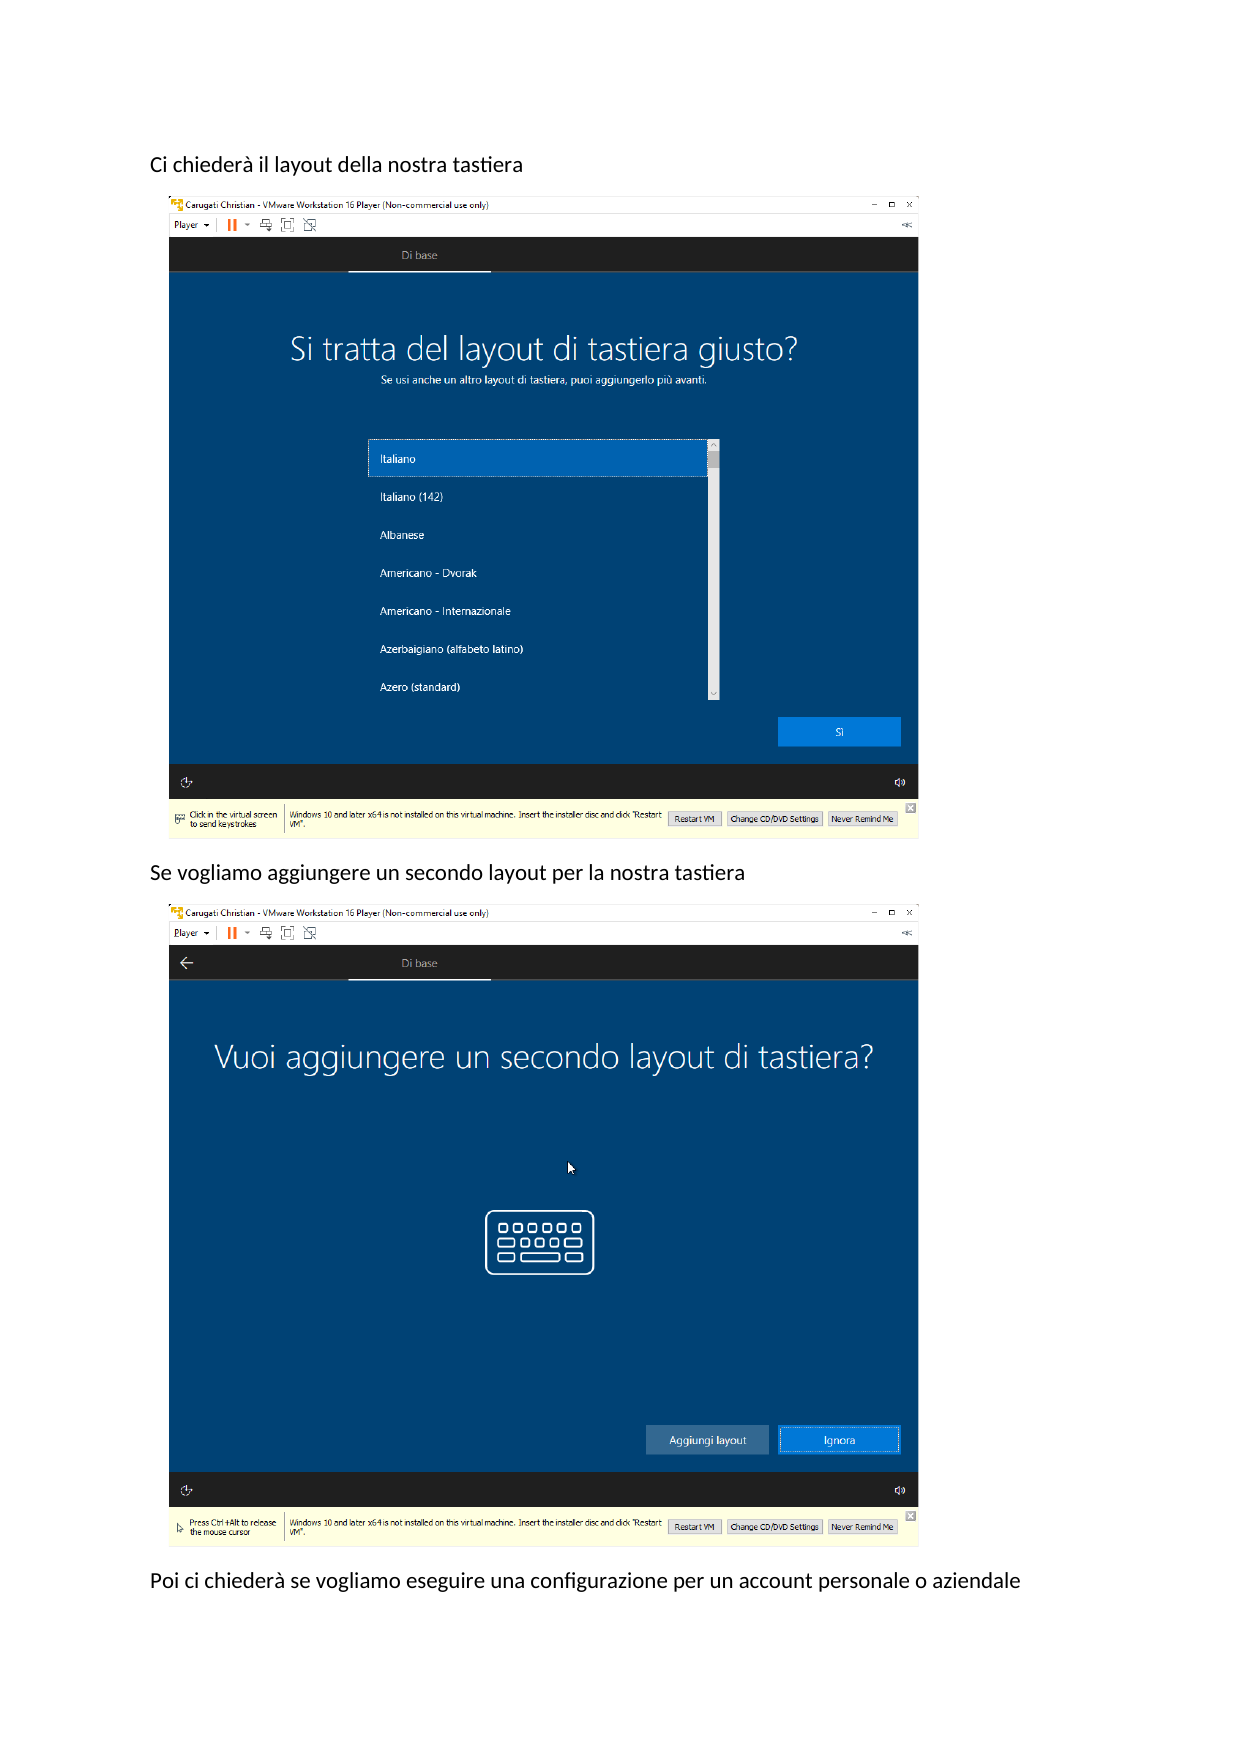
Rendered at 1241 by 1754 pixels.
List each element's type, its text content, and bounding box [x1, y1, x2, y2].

text Se vogliamo aggiungere un secondo layout per la nostra tastiera [150, 858, 1090, 886]
text Ci chiederà il layout della nostra tastiera [150, 150, 1090, 178]
text Poi ci chiederà se vogliamo eseguire una configurazione per un account personale o aziendale [150, 1566, 1090, 1594]
